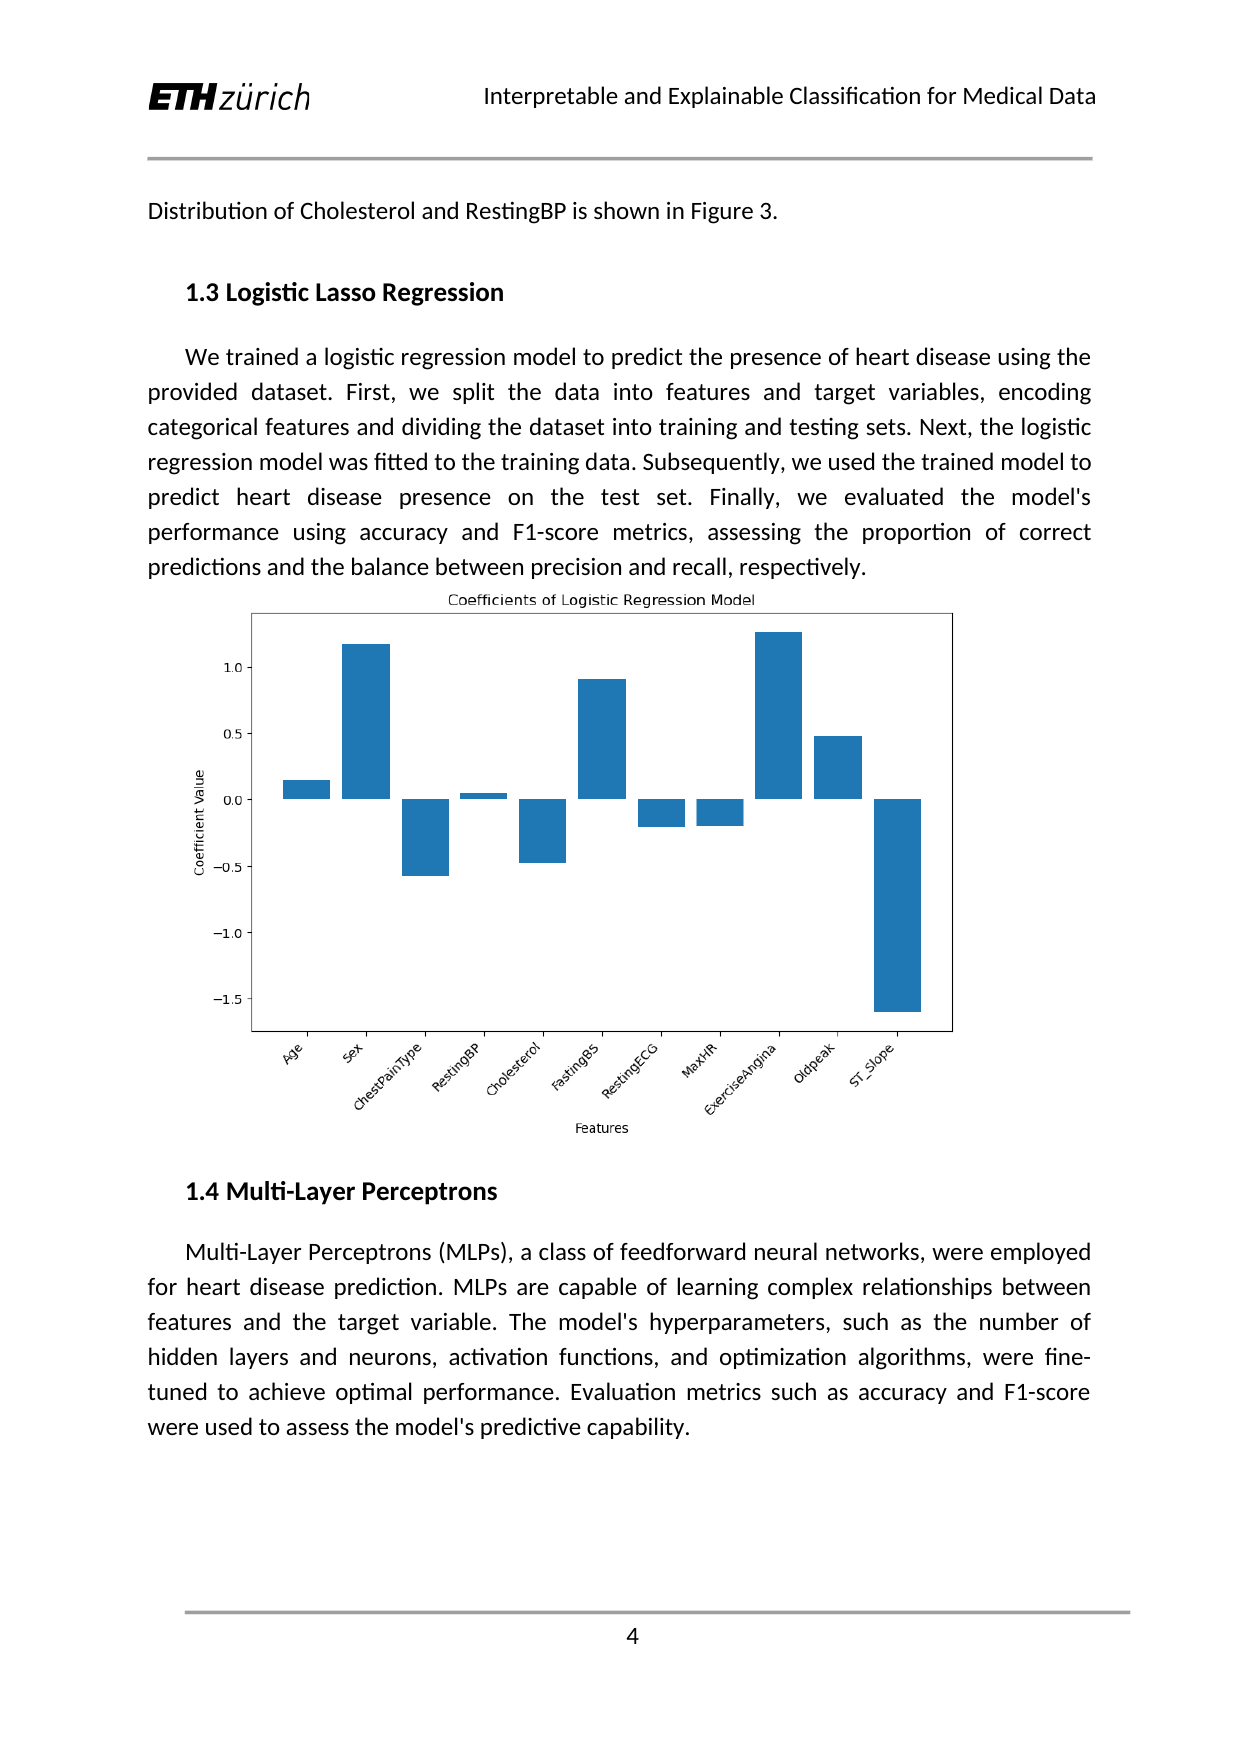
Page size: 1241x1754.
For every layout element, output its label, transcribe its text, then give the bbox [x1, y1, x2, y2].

text Distribution of Cholesterol and RestingBP is shown in Figure 3. [148, 195, 1093, 226]
subtitle Multi-Layer Perceptrons [185, 1174, 1153, 1208]
text We trained a logistic regression model to predict the presence of heart disease using the provided dataset. First, we split the data into features and target variables, encoding categorical features and dividing the dataset into training and testing sets. Next, the logistic regression model was fitted to the training data. Subsequently, we used the trained model to predict heart disease presence on the test set. Finally, we evaluated the model's performance using accuracy and F1-score metrics, assessing the proportion of correct predictions and the balance between precision and recall, respectively. [147, 341, 1093, 581]
picture [148, 83, 310, 110]
subtitle Logistic Lasso Regression [185, 275, 1153, 308]
text Multi-Layer Perceptrons (MLPs), a class of feedforward neural networks, were employed for heart disease prediction. MLPs are capable of learning complex relationships between features and the target variable. The model's hyperparameters, such as the number of hidden layers and neurons, activation functions, and optimization algorithms, were fine-tuned to achieve optimal performance. Evaluation metrics such as accuracy and F1-score were used to assess the model's predictive capability. [147, 1236, 1093, 1442]
picture [185, 586, 961, 1143]
